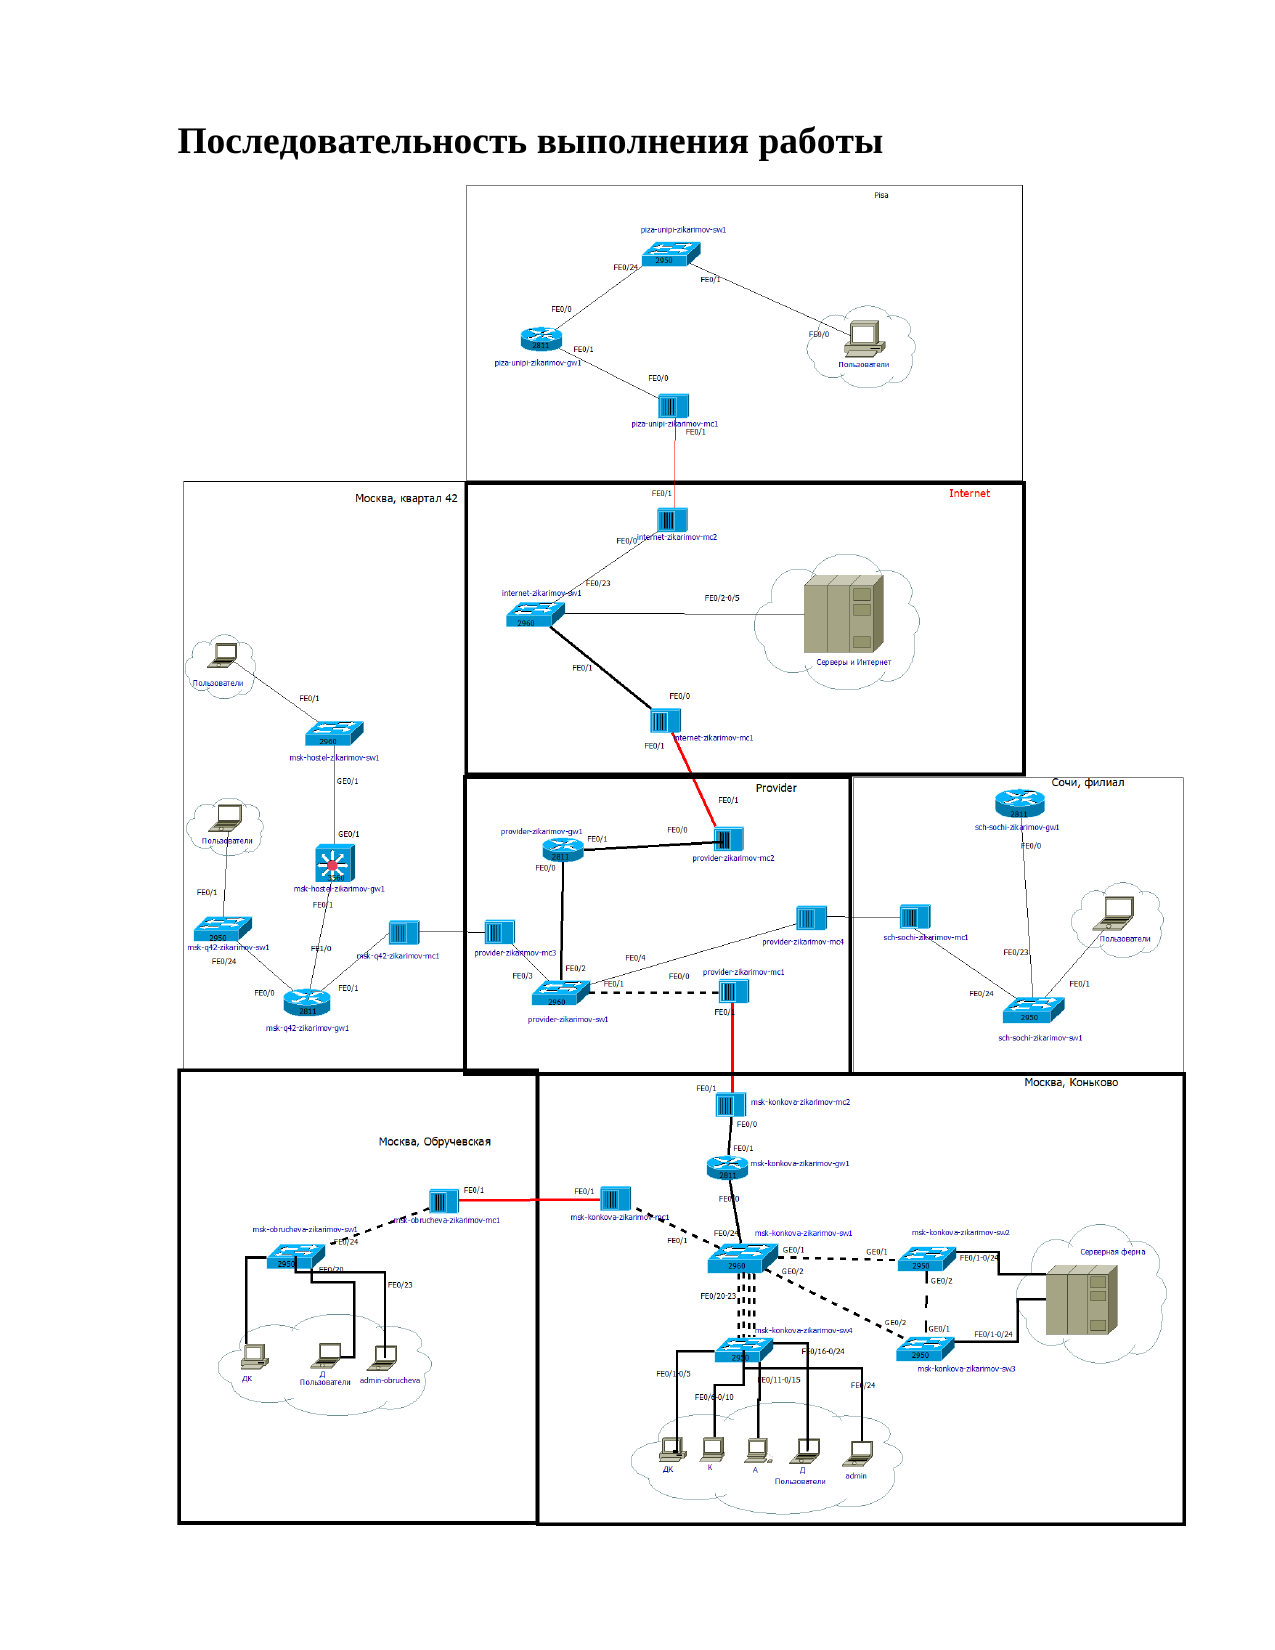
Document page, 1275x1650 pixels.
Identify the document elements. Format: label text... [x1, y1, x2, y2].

picture [177, 184, 1187, 1527]
text Последовательность выполнения работы [177, 118, 1186, 161]
